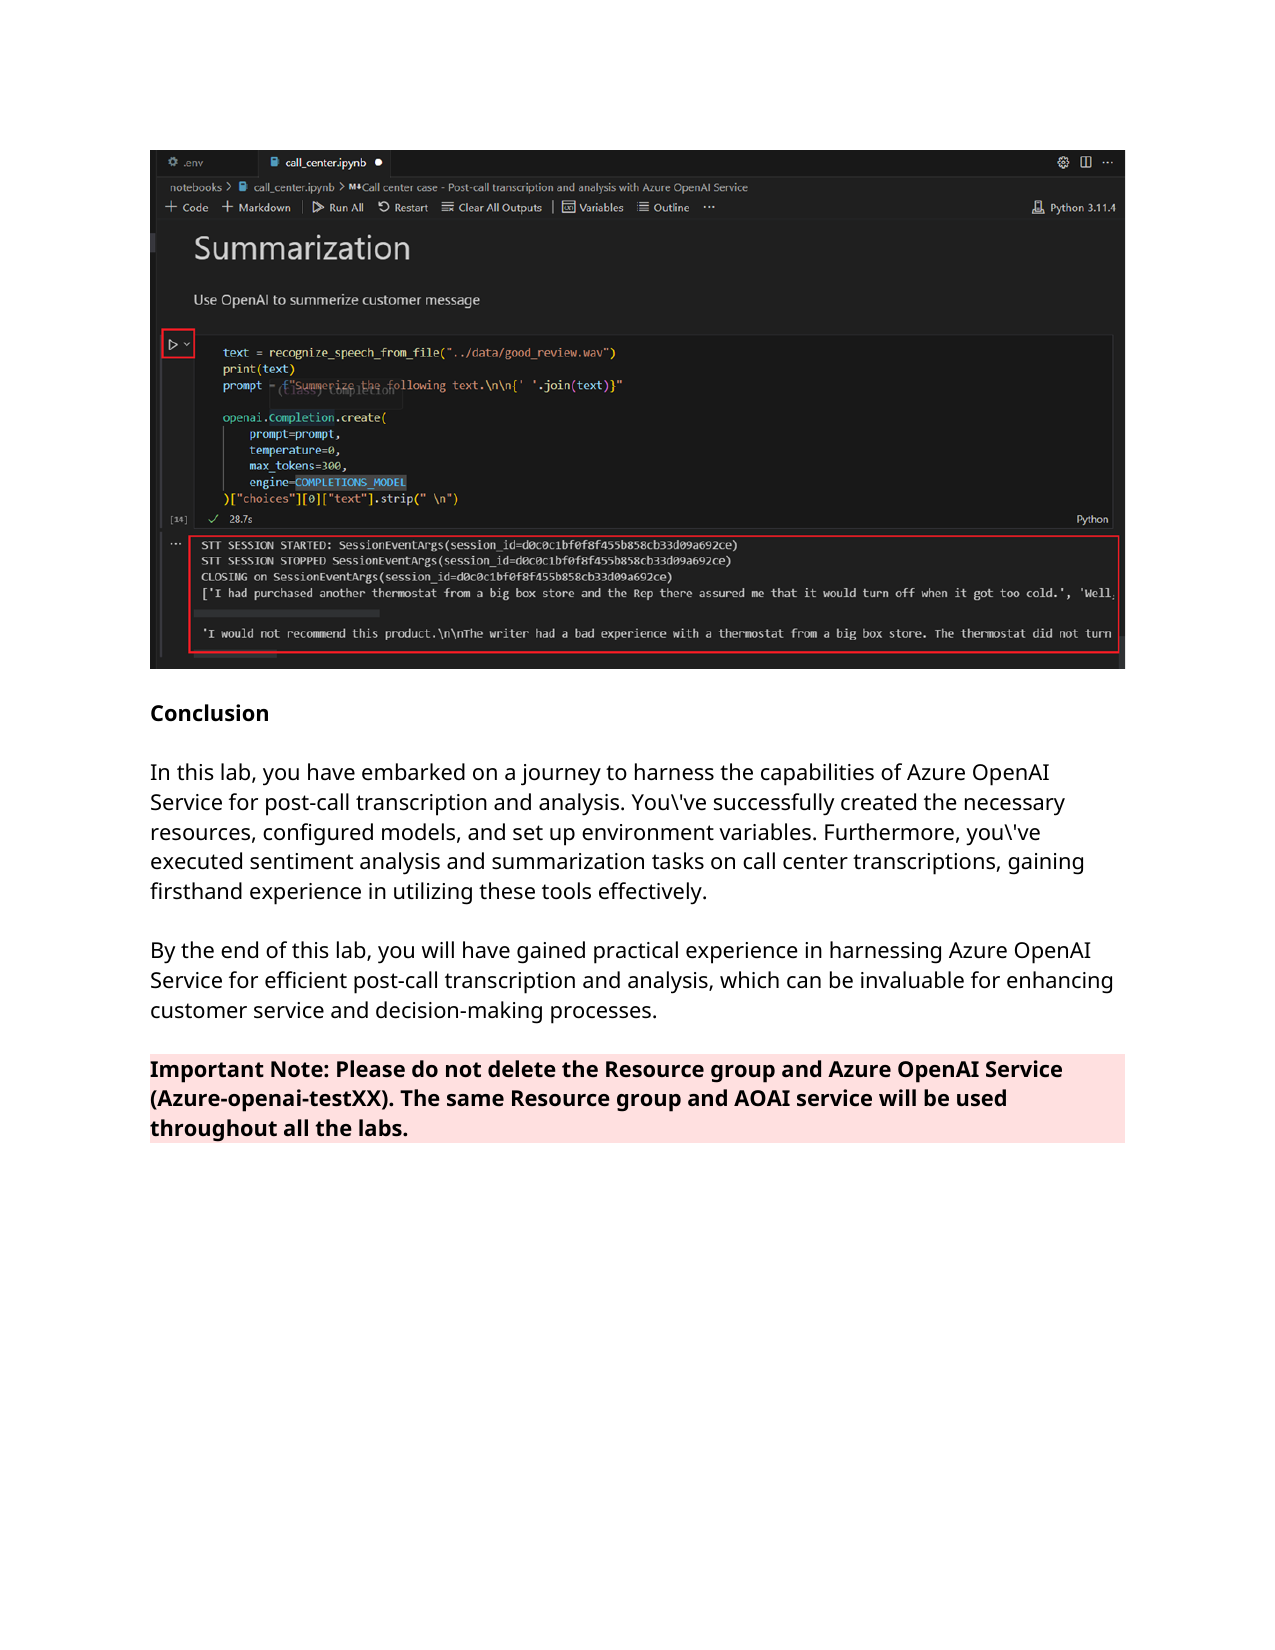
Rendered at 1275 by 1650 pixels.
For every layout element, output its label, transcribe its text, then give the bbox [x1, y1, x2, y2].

text Important Note: Please do not delete the Resource group and Azure OpenAI Service (Azure-openai-testXX). The same Resource group and AOAI service will be used throughout all the labs. [150, 1054, 1125, 1143]
picture [150, 150, 1125, 669]
text In this lab, you have embarked on a journey to harness the capabilities of Azure OpenAI Service for post-call transcription and analysis. You\'ve successfully created the necessary resources, configured models, and set up environment variables. Furthermore, you\'ve executed sentiment analysis and summarization tasks on call center transcriptions, gaining firsthand experience in utilizing these tools effectively. [150, 757, 1125, 906]
text By the end of this lab, you will have gained practical experience in harnessing Azure OpenAI Service for efficient post-call transcription and analysis, which can be invaluable for enhancing customer service and decision-making processes. [150, 935, 1125, 1024]
text Conclusion [150, 698, 1125, 728]
